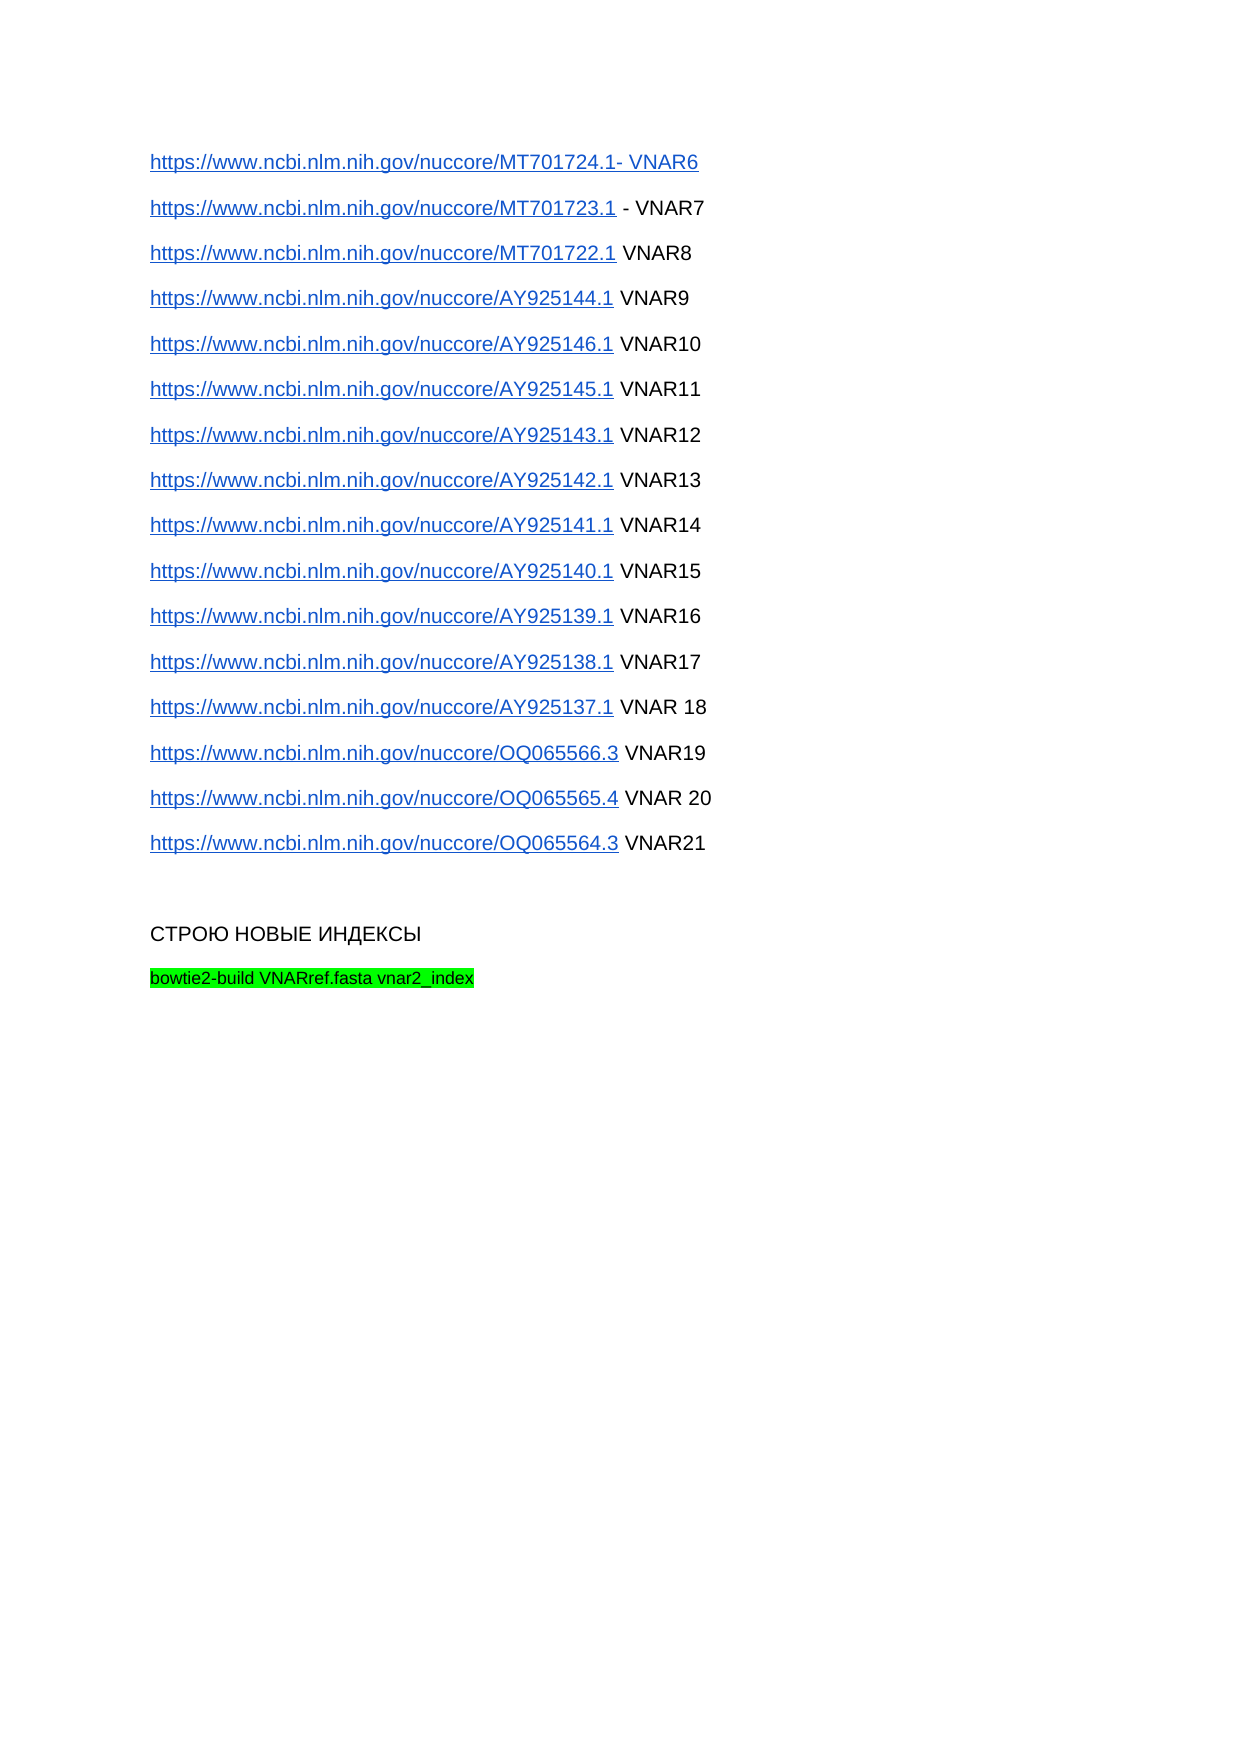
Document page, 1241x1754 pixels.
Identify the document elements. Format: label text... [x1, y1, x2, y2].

text https://www.ncbi.nlm.nih.gov/nuccore/AY925139.1 VNAR16 [150, 604, 1090, 628]
text https://www.ncbi.nlm.nih.gov/nuccore/AY925137.1 VNAR 18 [150, 695, 1090, 719]
text https://www.ncbi.nlm.nih.gov/nuccore/AY925144.1 VNAR9 [150, 286, 1090, 310]
text bowtie2-build VNARref.fasta vnar2_index [150, 967, 1090, 988]
text https://www.ncbi.nlm.nih.gov/nuccore/AY925142.1 VNAR13 [150, 468, 1090, 492]
text https://www.ncbi.nlm.nih.gov/nuccore/MT701722.1 VNAR8 [150, 241, 1090, 265]
text СТРОЮ НОВЫЕ ИНДЕКСЫ [150, 922, 1090, 946]
text https://www.ncbi.nlm.nih.gov/nuccore/AY925146.1 VNAR10 [150, 332, 1090, 356]
text https://www.ncbi.nlm.nih.gov/nuccore/AY925143.1 VNAR12 [150, 422, 1090, 446]
text https://www.ncbi.nlm.nih.gov/nuccore/AY925145.1 VNAR11 [150, 377, 1090, 401]
text https://www.ncbi.nlm.nih.gov/nuccore/AY925138.1 VNAR17 [150, 649, 1090, 673]
text https://www.ncbi.nlm.nih.gov/nuccore/AY925141.1 VNAR14 [150, 513, 1090, 537]
text https://www.ncbi.nlm.nih.gov/nuccore/OQ065566.3 VNAR19 [150, 740, 1090, 764]
text https://www.ncbi.nlm.nih.gov/nuccore/AY925140.1 VNAR15 [150, 559, 1090, 583]
text https://www.ncbi.nlm.nih.gov/nuccore/OQ065564.3 VNAR21 [150, 831, 1090, 855]
text https://www.ncbi.nlm.nih.gov/nuccore/MT701723.1 - VNAR7 [150, 195, 1090, 219]
text https://www.ncbi.nlm.nih.gov/nuccore/MT701724.1- VNAR6 [150, 150, 1090, 174]
text https://www.ncbi.nlm.nih.gov/nuccore/OQ065565.4 VNAR 20 [150, 786, 1090, 810]
